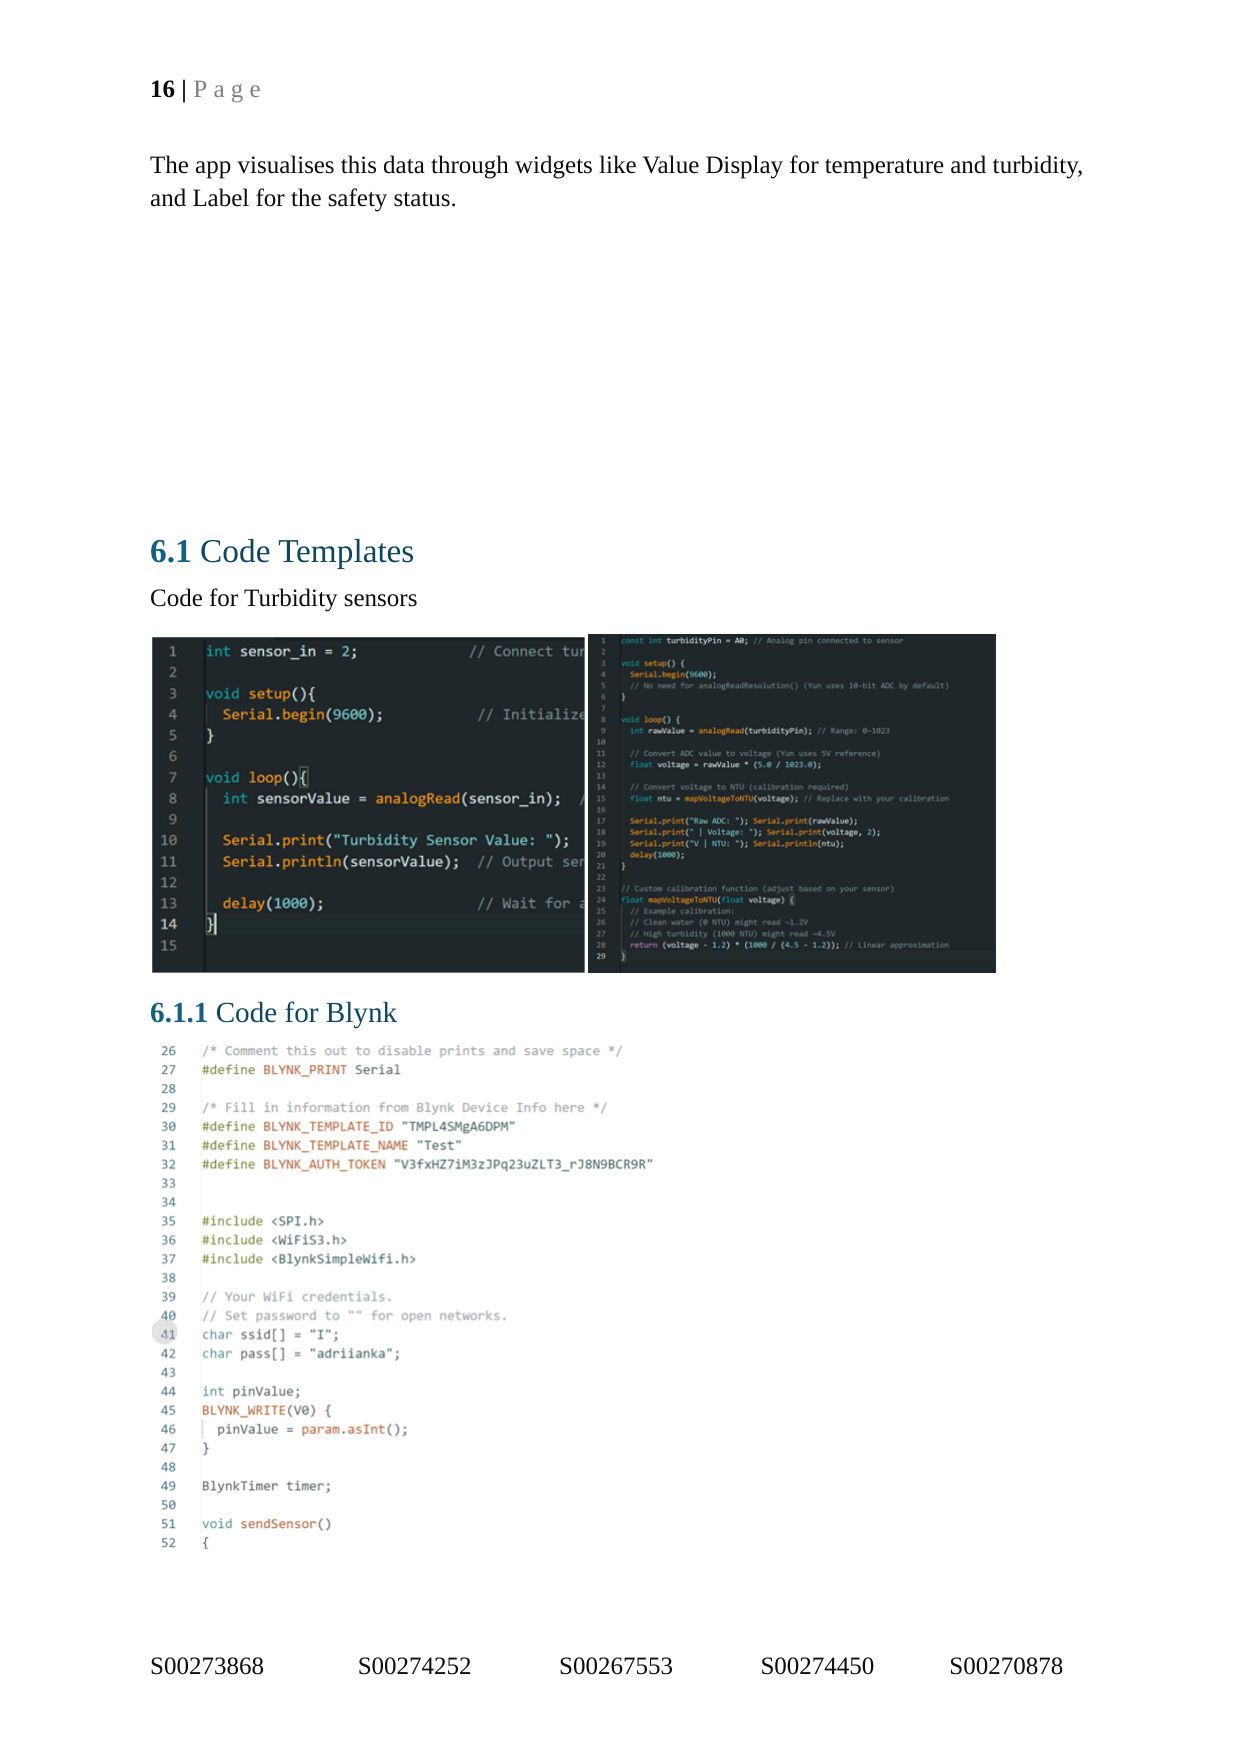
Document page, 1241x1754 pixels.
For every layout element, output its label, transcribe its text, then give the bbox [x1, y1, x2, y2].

picture [150, 632, 998, 975]
subtitle Code for Blynk [150, 995, 1090, 1029]
picture [150, 1042, 733, 1551]
text The app visualises this data through widgets like Value Display for temperature and turbidity, and Label for the safety status. [150, 150, 1090, 212]
subtitle Code Templates [150, 531, 1090, 569]
text Code for Turbidity sensors [150, 583, 1090, 612]
